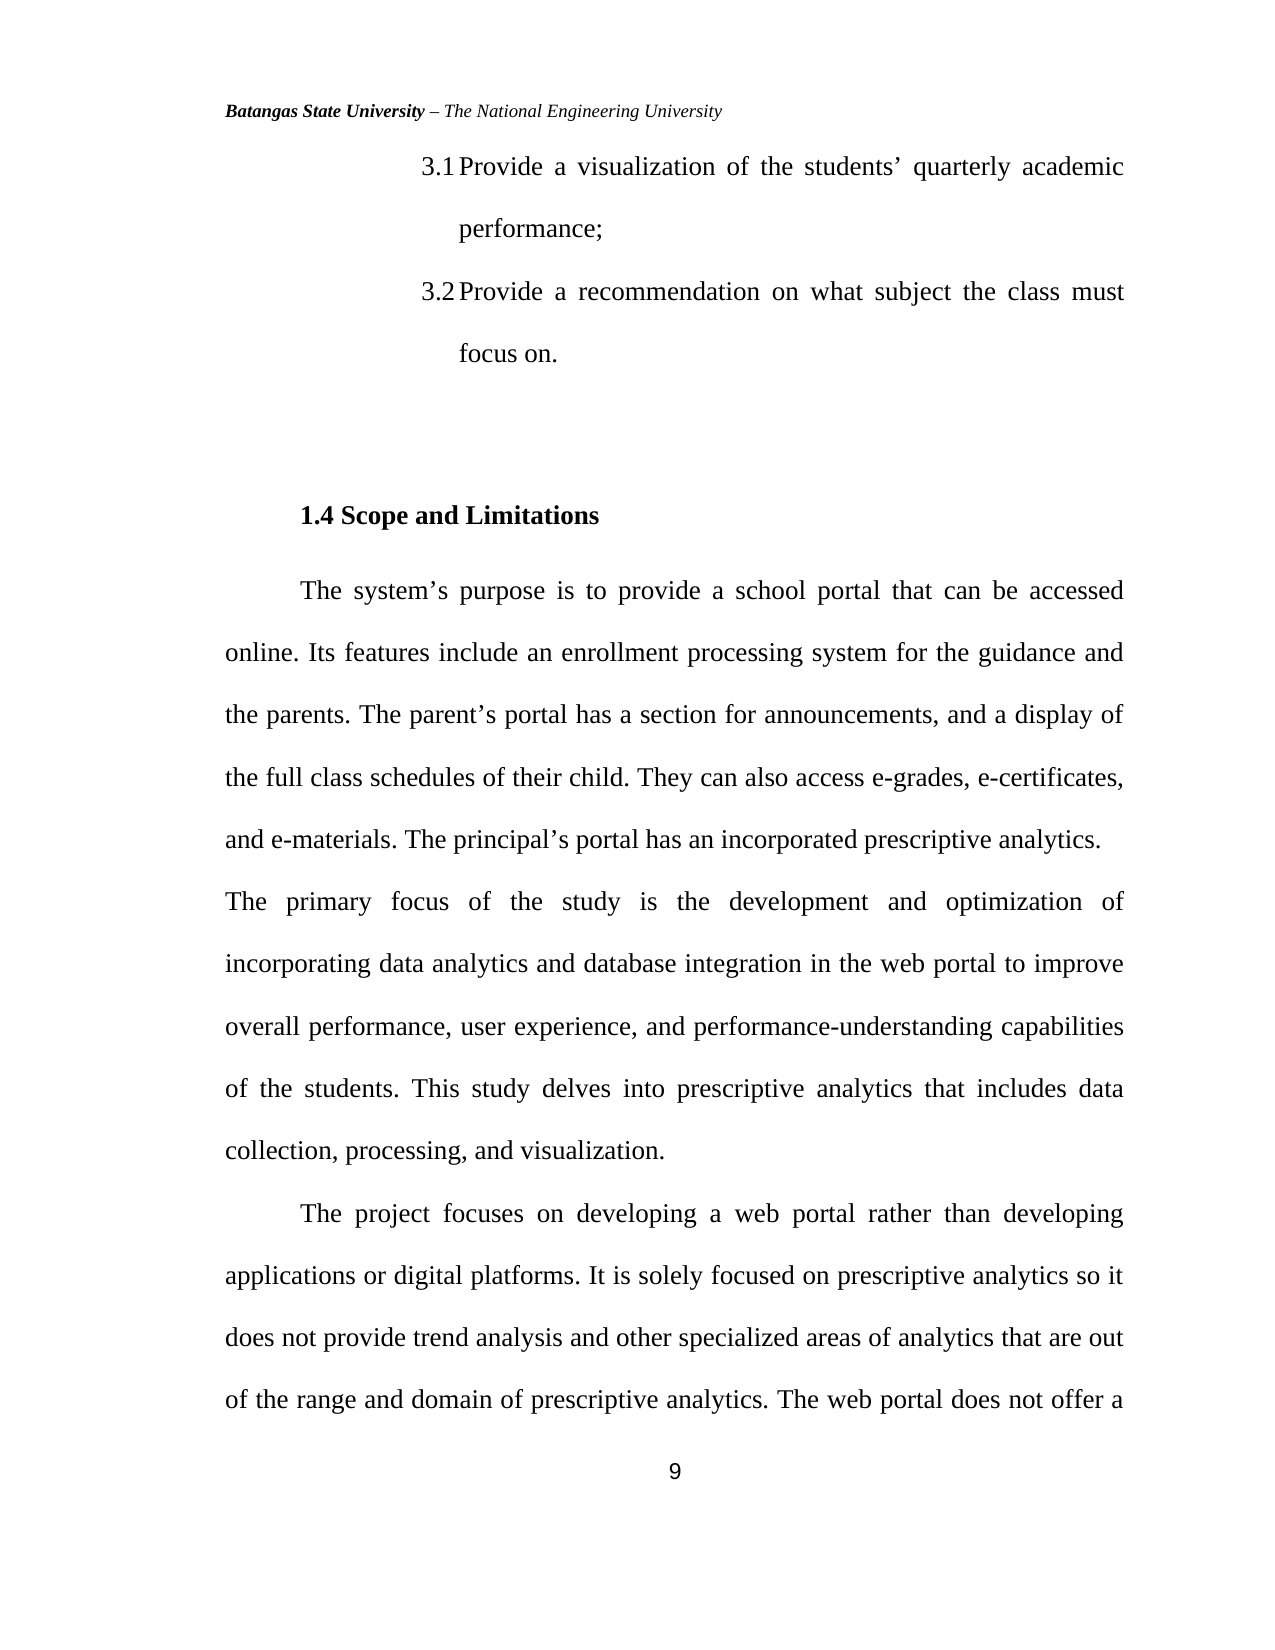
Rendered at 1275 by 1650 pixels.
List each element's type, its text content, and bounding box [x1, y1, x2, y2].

text The primary focus of the study is the development and optimization of incorporating data analytics and database integration in the web portal to improve overall performance, user experience, and performance-understanding capabilities of the students. This study delves into prescriptive analytics that includes data collection, processing, and visualization. [225, 885, 1125, 1166]
subtitle 1.4 Scope and Limitations [225, 499, 1125, 530]
list Provide a visualization of the students’ quarterly academic performance; [421, 150, 1125, 243]
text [225, 1197, 1125, 1415]
list Provide a recommendation on what subject the class must focus on. [421, 274, 1125, 368]
text The system’s purpose is to provide a school portal that can be accessed online. Its features include an enrollment processing system for the guidance and the parents. The parent’s portal has a section for announcements, and a display of the full class schedules of their child. They can also access e-grades, e-certificates, and e-materials. The principal’s portal has an incorporated prescriptive analytics. [225, 574, 1125, 854]
